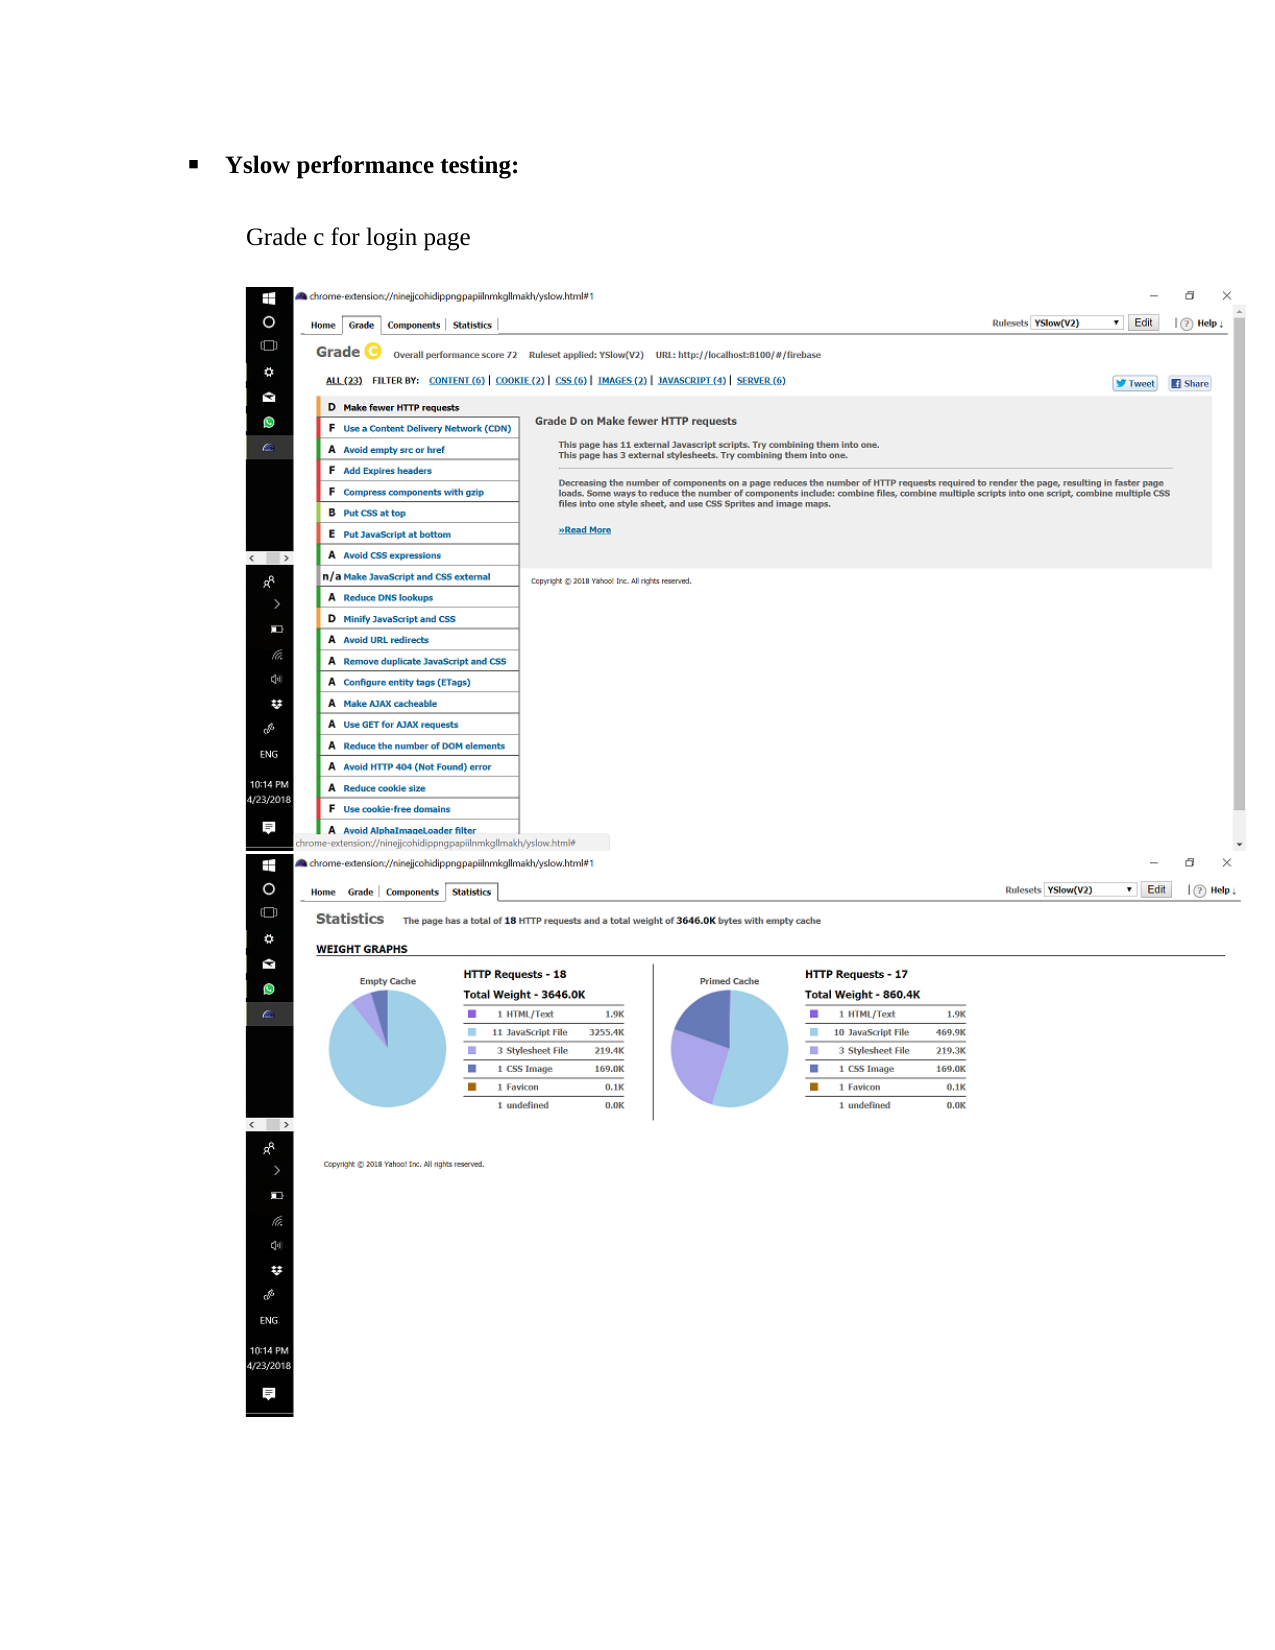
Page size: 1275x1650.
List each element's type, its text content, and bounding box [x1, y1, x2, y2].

picture [245, 287, 1246, 851]
list Yslow performance testing: [187, 150, 1125, 179]
picture [245, 854, 1246, 1417]
list Grade c for login page [246, 222, 1125, 250]
